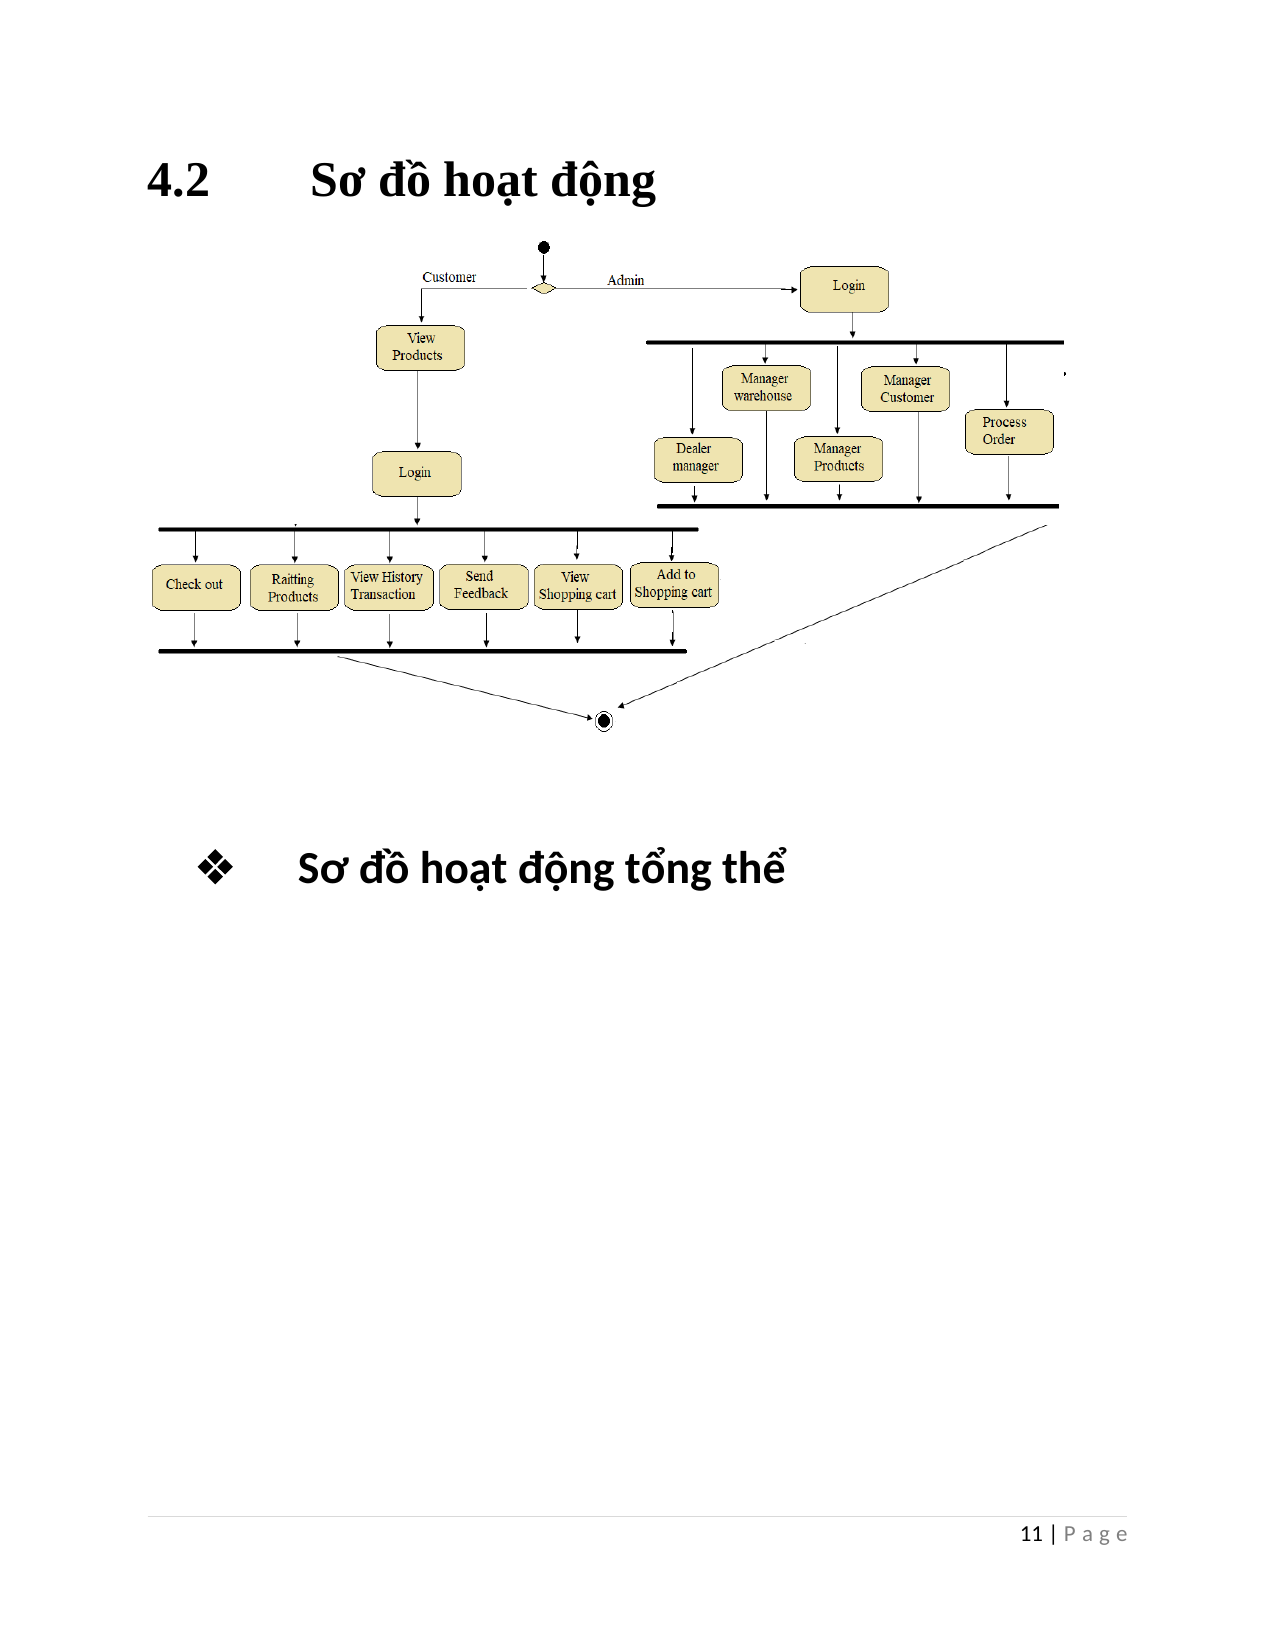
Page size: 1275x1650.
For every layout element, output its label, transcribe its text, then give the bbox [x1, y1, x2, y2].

list Sơ đồ hoạt động tổng thể [194, 839, 1127, 895]
picture [147, 228, 1128, 742]
text 4.2 Sơ đồ hoạt động [148, 150, 1127, 207]
